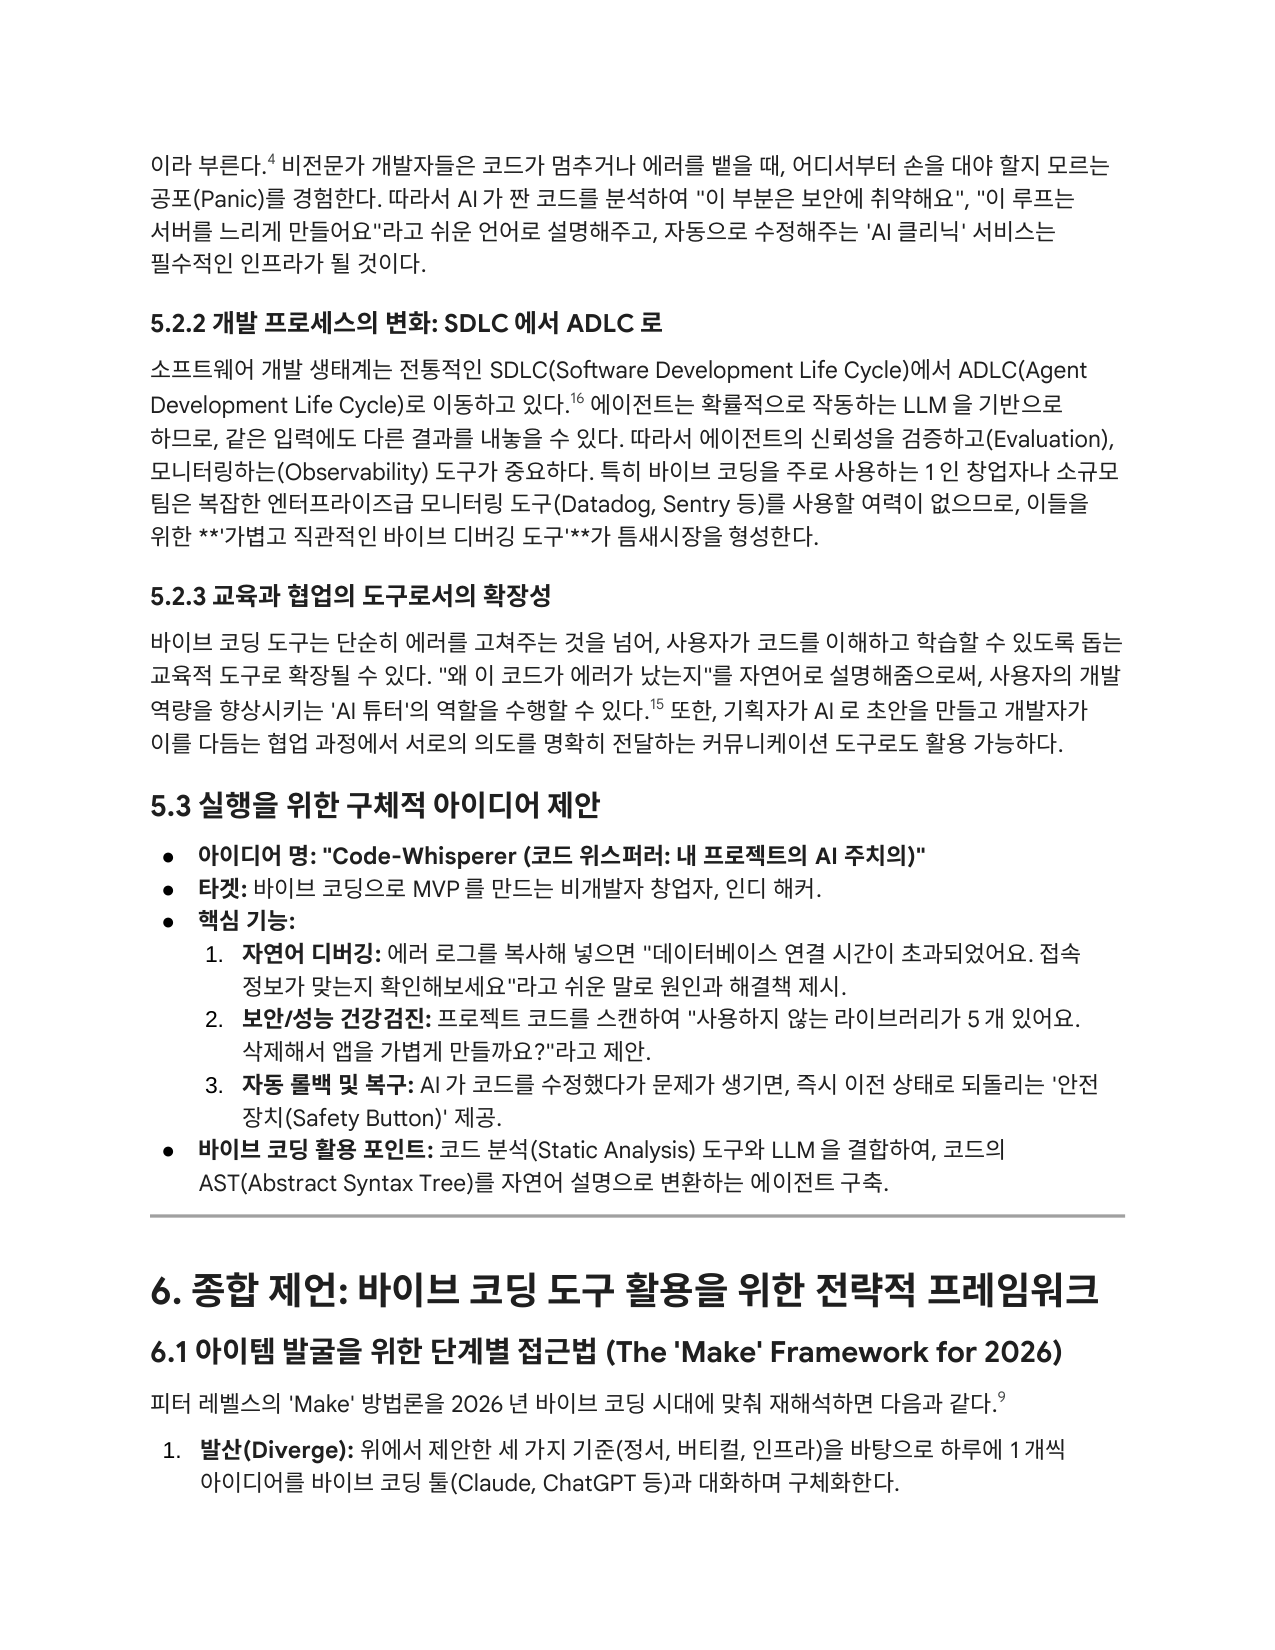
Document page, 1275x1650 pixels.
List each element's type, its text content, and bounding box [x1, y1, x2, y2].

list 바이브 코딩 활용 포인트: 코드 분석(Static Analysis) 도구와 LLM을 결합하여, 코드의 AST(Abstract Syntax Tree)를 자연어 설명으로 변환하는 에이전트 구축. [161, 1137, 1125, 1198]
list 아이디어 명: "Code-Whisperer (코드 위스퍼러: 내 프로젝트의 AI 주치의)" [161, 842, 1125, 871]
list 보안/성능 건강검진: 프로젝트 코드를 스캔하여 "사용하지 않는 라이브러리가 5개 있어요. 삭제해서 앱을 가볍게 만들까요?"라고 제안. [205, 1006, 1125, 1067]
subtitle 6.1 아이템 발굴을 위한 단계별 접근법 (The 'Make' Framework for 2026) [150, 1334, 1125, 1371]
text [150, 150, 1125, 279]
list 자연어 디버깅: 에러 로그를 복사해 넣으면 "데이터베이스 연결 시간이 초과되었어요. 접속 정보가 맞는지 확인해보세요"라고 쉬운 말로 원인과 해결책 제시. [205, 940, 1125, 1002]
text 바이브 코딩 도구는 단순히 에러를 고쳐주는 것을 넘어, 사용자가 코드를 이해하고 학습할 수 있도록 돕는 교육적 도구로 확장될 수 있다. "왜 이 코드가 에러가 났는지"를 자연어로 설명해줌으로써, 사용자의 개발 역량을 향상시키는 'AI 튜터'의 역할을 수행할 수 있다.15 또한, 기획자가 AI로 초안을 만들고 개발자가 이를 다듬는 협업 과정에서 서로의 의도를 명확히 전달하는 커뮤니케이션 도구로도 활용 가능하다. [150, 629, 1125, 759]
list 발산(Diverge): 위에서 제안한 세 가지 기준(정서, 버티컬, 인프라)을 바탕으로 하루에 1개씩 아이디어를 바이브 코딩 툴(Claude, ChatGPT 등)과 대화하며 구체화한다. [162, 1436, 1125, 1498]
subtitle 6. 종합 제언: 바이브 코딩 도구 활용을 위한 전략적 프레임워크 [150, 1218, 1125, 1315]
subtitle 5.2.2 개발 프로세스의 변화: SDLC에서 ADLC로 [150, 308, 1125, 340]
list 핵심 기능: [161, 908, 1125, 936]
list 자동 롤백 및 복구: AI가 코드를 수정했다가 문제가 생기면, 즉시 이전 상태로 되돌리는 '안전 장치(Safety Button)' 제공. [205, 1071, 1125, 1133]
subtitle 5.2.3 교육과 협업의 도구로서의 확장성 [150, 581, 1125, 612]
list 타겟: 바이브 코딩으로 MVP를 만드는 비개발자 창업자, 인디 해커. [161, 875, 1125, 904]
subtitle 5.3 실행을 위한 구체적 아이디어 제안 [150, 788, 1125, 824]
text 피터 레벨스의 'Make' 방법론을 2026년 바이브 코딩 시대에 맞춰 재해석하면 다음과 같다.9 [150, 1388, 1125, 1419]
text 소프트웨어 개발 생태계는 전통적인 SDLC(Software Development Life Cycle)에서 ADLC(Agent Development Life Cycle)로 이동하고 있다.16 에이전트는 확률적으로 작동하는 LLM을 기반으로 하므로, 같은 입력에도 다른 결과를 내놓을 수 있다. 따라서 에이전트의 신뢰성을 검증하고(Evaluation), 모니터링하는(Observability) 도구가 중요하다. 특히 바이브 코딩을 주로 사용하는 1인 창업자나 소규모 팀은 복잡한 엔터프라이즈급 모니터링 도구(Datadog, Sentry 등)를 사용할 여력이 없으므로, 이들을 위한 **'가볍고 직관적인 바이브 디버깅 도구'**가 틈새시장을 형성한다. [150, 357, 1125, 552]
